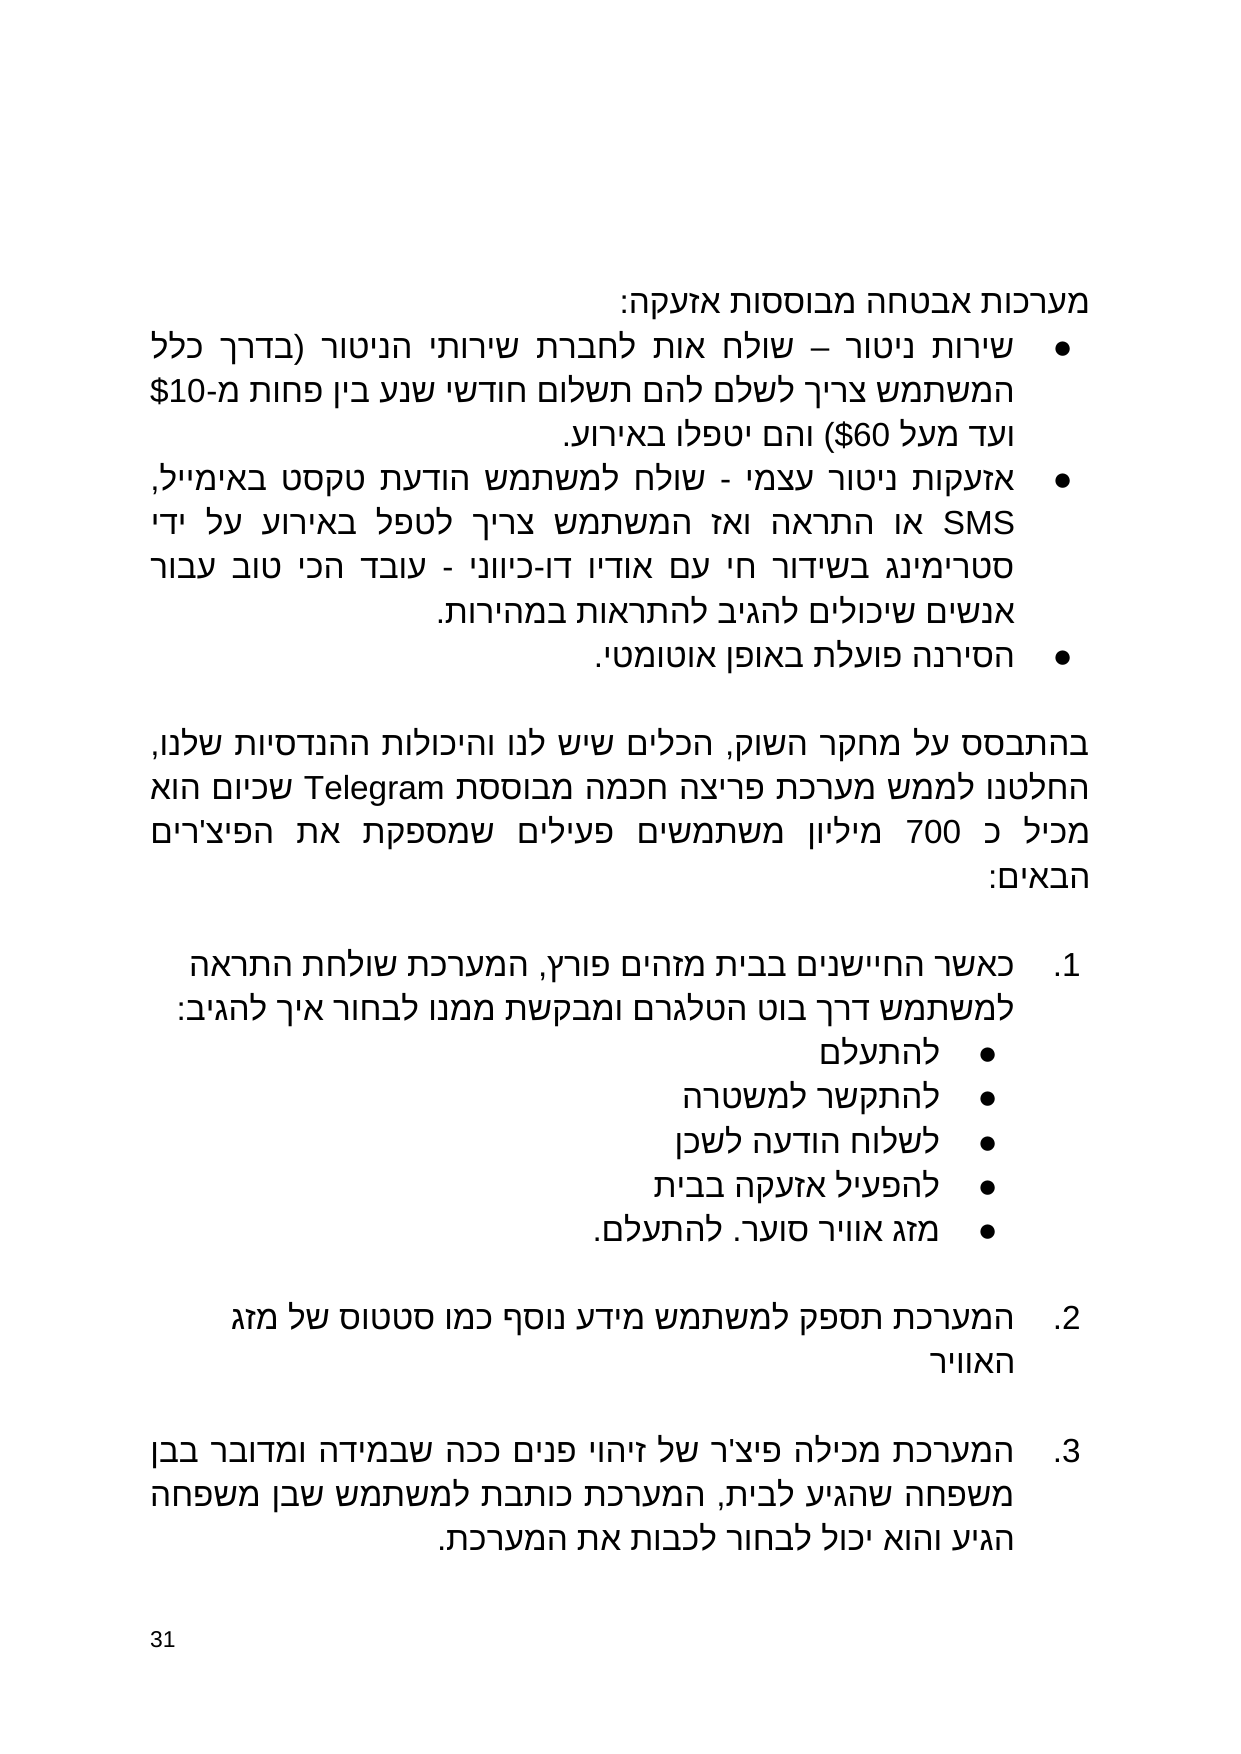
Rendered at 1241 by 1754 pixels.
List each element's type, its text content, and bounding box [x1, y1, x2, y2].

list אזעקות ניטור עצמי - שולח למשתמש הודעת טקסט באימייל, SMS או התראה ואז המשתמש צריך לטפל באירוע על ידי סטרימינג בשידור חי עם אודיו דו-כיווני - עובד הכי טוב עבור אנשים שיכולים להגיב להתראות במהירות. [150, 459, 1053, 630]
list הסירנה פועלת באופן אוטומטי. [150, 636, 1053, 674]
list שירות ניטור – שולח אות לחברת שירותי הניטור (בדרך כלל המשתמש צריך לשלם להם תשלום חודשי שנע בין פחות מ-$10 ועד מעל $60) והם יטפלו באירוע. [150, 327, 1053, 453]
list להתעלם [150, 1033, 978, 1072]
text בהתבסס על מחקר השוק, הכלים שיש לנו והיכולות ההנדסיות שלנו, החלטנו לממש מערכת פריצה חכמה מבוססת Telegram שכיום הוא מכיל כ 700 מיליון משתמשים פעילים שמספקת את הפיצ'רים הבאים: [150, 724, 1090, 895]
list המערכת מכילה פיצ'ר של זיהוי פנים ככה שבמידה ומדובר בבן משפחה שהגיע לבית, המערכת כותבת למשתמש שבן משפחה הגיע והוא יכול לבחור לכבות את המערכת. [150, 1431, 1053, 1558]
list להפעיל אזעקה בבית [150, 1166, 978, 1204]
list כאשר החיישנים בבית מזהים פורץ, המערכת שולחת התראה למשתמש דרך בוט הטלגרם ומבקשת ממנו לבחור איך להגיב: [150, 945, 1053, 1028]
list המערכת תספק למשתמש מידע נוסף כמו סטטוס של מזג האוויר [150, 1298, 1053, 1381]
text מערכות אבטחה מבוססות אזעקה: [150, 282, 1090, 321]
list להתקשר למשטרה [150, 1077, 978, 1116]
list מזג אוויר סוער. להתעלם. [150, 1210, 978, 1248]
list לשלוח הודעה לשכן [150, 1122, 978, 1160]
